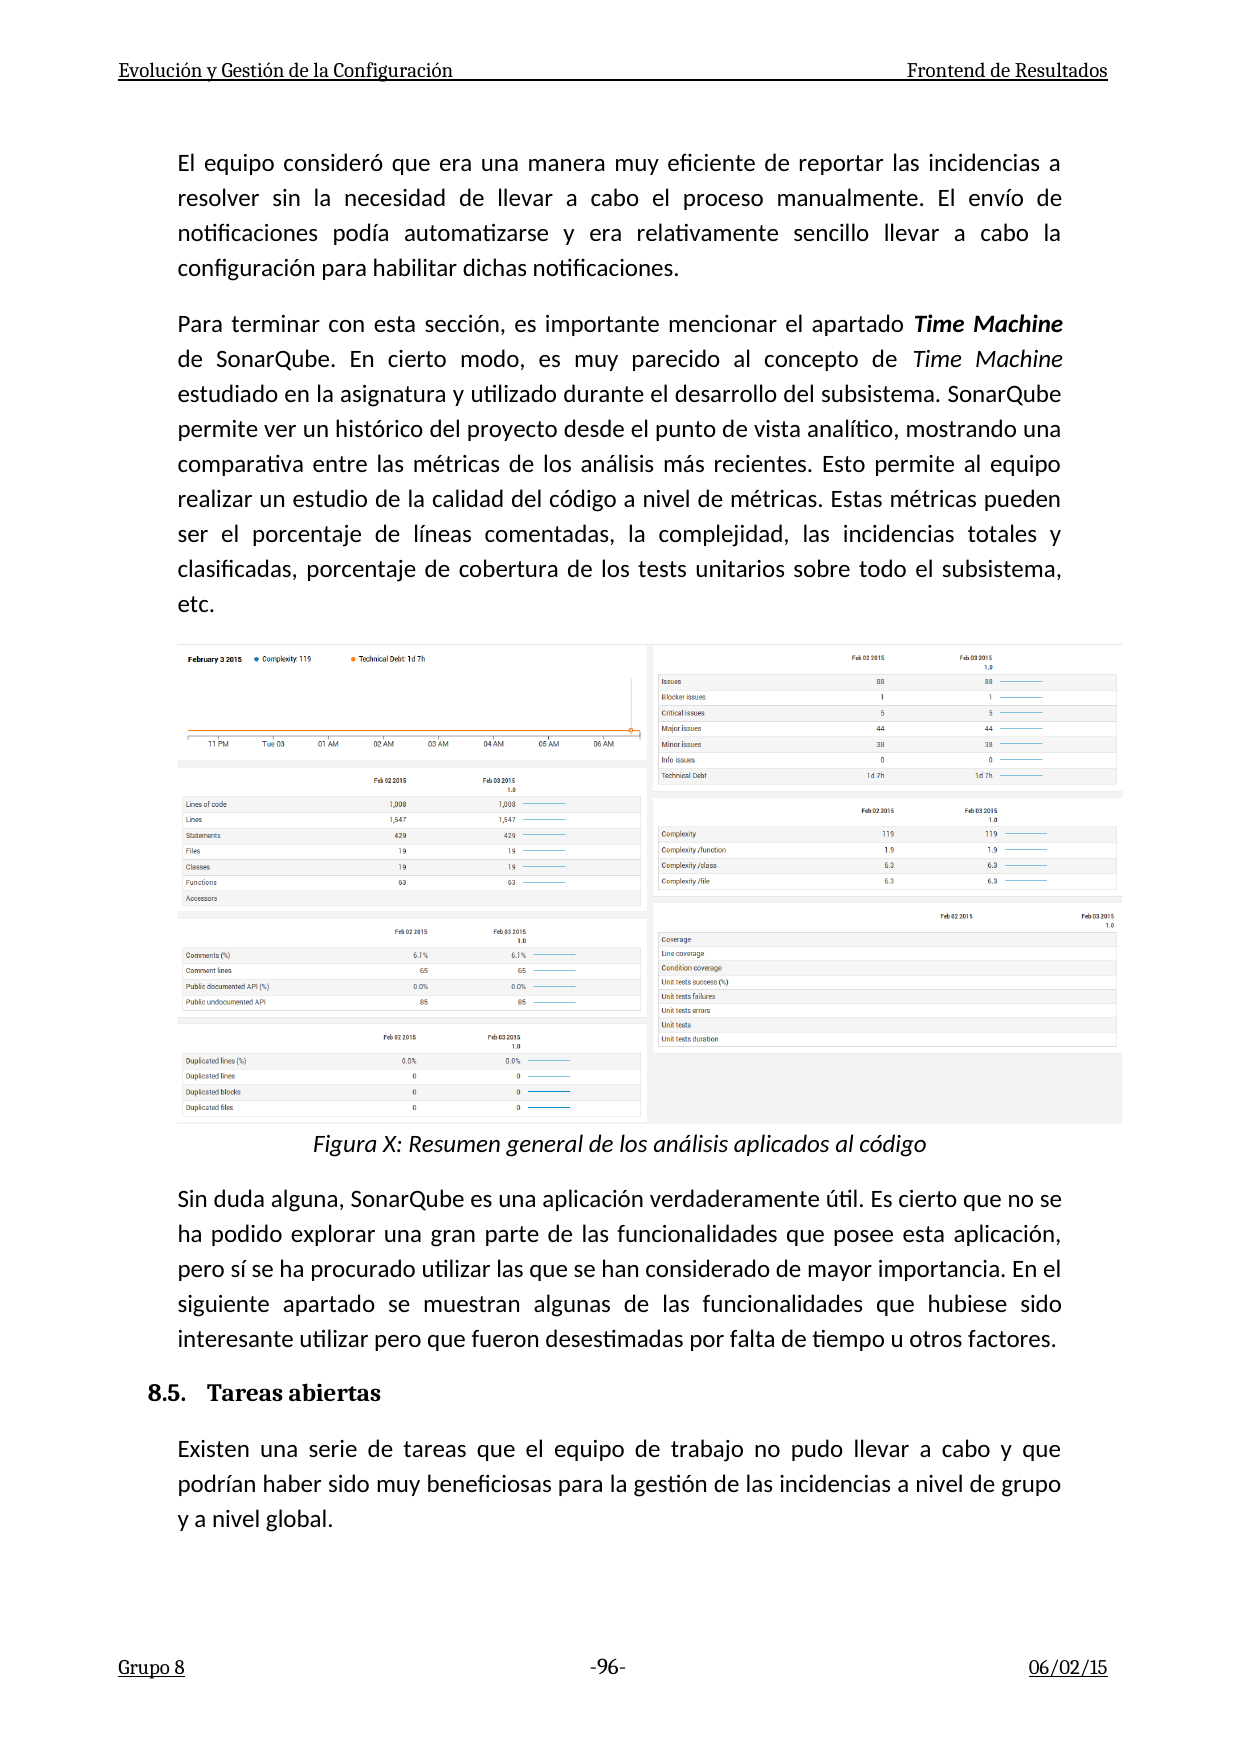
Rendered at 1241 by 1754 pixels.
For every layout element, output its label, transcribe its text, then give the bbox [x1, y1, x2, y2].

list Tareas abiertas [148, 1379, 1063, 1408]
text Figura X: Resumen general de los análisis aplicados al código [177, 1128, 1063, 1158]
text Sin duda alguna, SonarQube es una aplicación verdaderamente útil. Es cierto que no se ha podido explorar una gran parte de las funcionalidades que posee esta aplicación, pero sí se ha procurado utilizar las que se han considerado de mayor importancia. En el siguiente apartado se muestran algunas de las funcionalidades que hubiese sido interesante utilizar pero que fueron desestimadas por falta de tiempo u otros factores. [177, 1183, 1063, 1354]
picture [177, 644, 1123, 1124]
text El equipo consideró que era una manera muy eficiente de reportar las incidencias a resolver sin la necesidad de llevar a cabo el proceso manualmente. El envío de notificaciones podía automatizarse y era relativamente sencillo llevar a cabo la configuración para habilitar dichas notificaciones. [177, 148, 1063, 283]
text Existen una serie de tareas que el equipo de trabajo no pudo llevar a cabo y que podrían haber sido muy beneficiosas para la gestión de las incidencias a nivel de grupo y a nivel global. [177, 1433, 1063, 1534]
text Para terminar con esta sección, es importante mencionar el apartado Time Machine de SonarQube. En cierto modo, es muy parecido al concepto de Time Machine estudiado en la asignatura y utilizado durante el desarrollo del subsistema. SonarQube permite ver un histórico del proyecto desde el punto de vista analítico, mostrando una comparativa entre las métricas de los análisis más recientes. Esto permite al equipo realizar un estudio de la calidad del código a nivel de métricas. Estas métricas pueden ser el porcentaje de líneas comentadas, la complejidad, las incidencias totales y clasificadas, porcentaje de cobertura de los tests unitarios sobre todo el subsistema, etc. [177, 308, 1063, 619]
